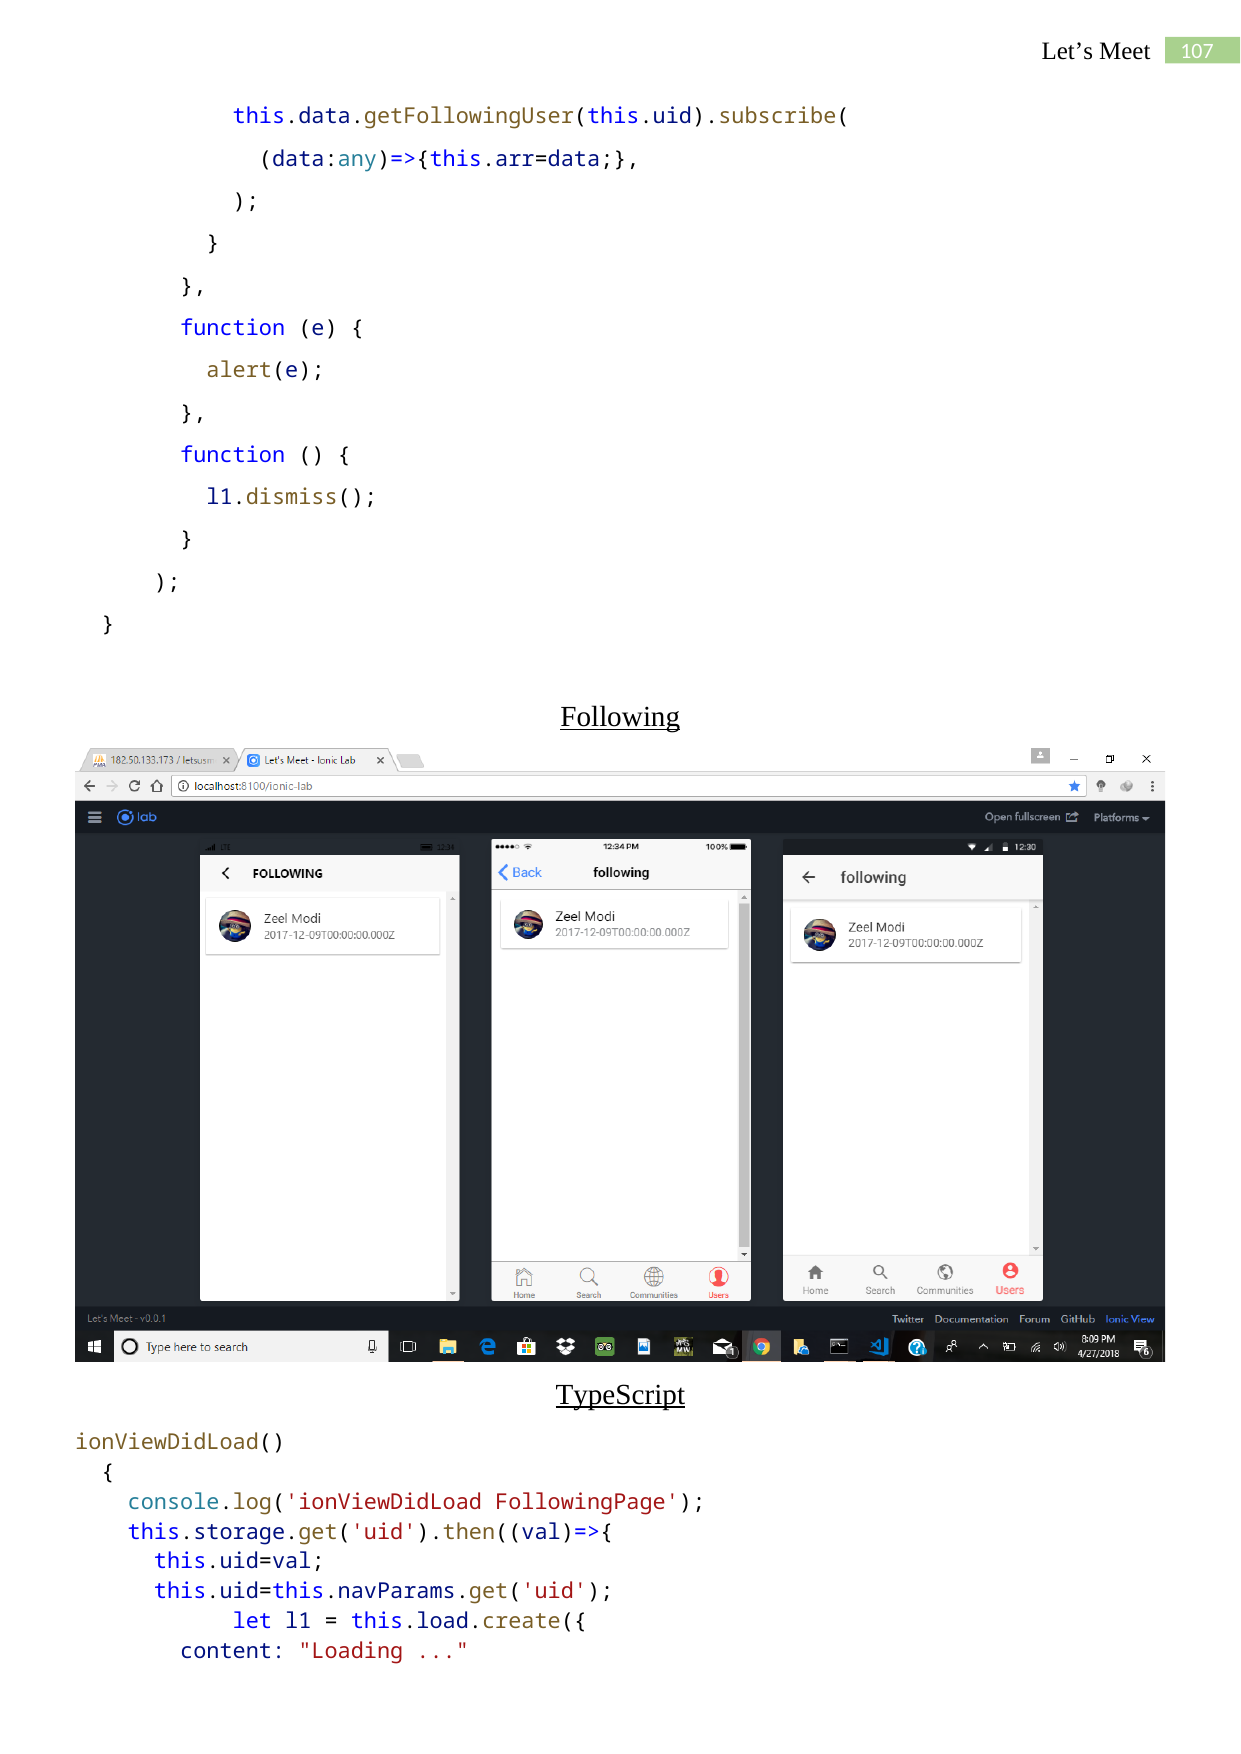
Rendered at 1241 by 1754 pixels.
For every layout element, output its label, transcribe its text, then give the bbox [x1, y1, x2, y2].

text ionViewDidLoad() [75, 1426, 1165, 1456]
text this.storage.get('uid').then((val)=>{ [75, 1516, 1165, 1546]
text Following [75, 699, 1165, 733]
picture [75, 748, 1166, 1362]
text (data:any)=>{this.arr=data;}, [75, 143, 1165, 172]
text this.data.getFollowingUser(this.uid).subscribe( [75, 100, 1165, 130]
text } [75, 608, 1165, 638]
text this.uid=this.navParams.get('uid'); [75, 1575, 1165, 1605]
text this.uid=val; [75, 1546, 1165, 1575]
text l1.dismiss(); [75, 481, 1165, 511]
text console.log('ionViewDidLoad FollowingPage'); [75, 1486, 1165, 1516]
text let l1 = this.load.create({ [75, 1605, 1165, 1635]
text ); [75, 185, 1165, 215]
text alert(e); [75, 354, 1165, 384]
text } [75, 523, 1165, 553]
text function () { [75, 439, 1165, 468]
text }, [75, 396, 1165, 426]
text } [75, 227, 1165, 257]
text function (e) { [75, 312, 1165, 342]
text }, [75, 269, 1165, 299]
text TypeScript [75, 1377, 1165, 1411]
text ); [75, 566, 1165, 595]
text { [75, 1456, 1165, 1486]
text content: "Loading ..." [75, 1635, 1165, 1665]
